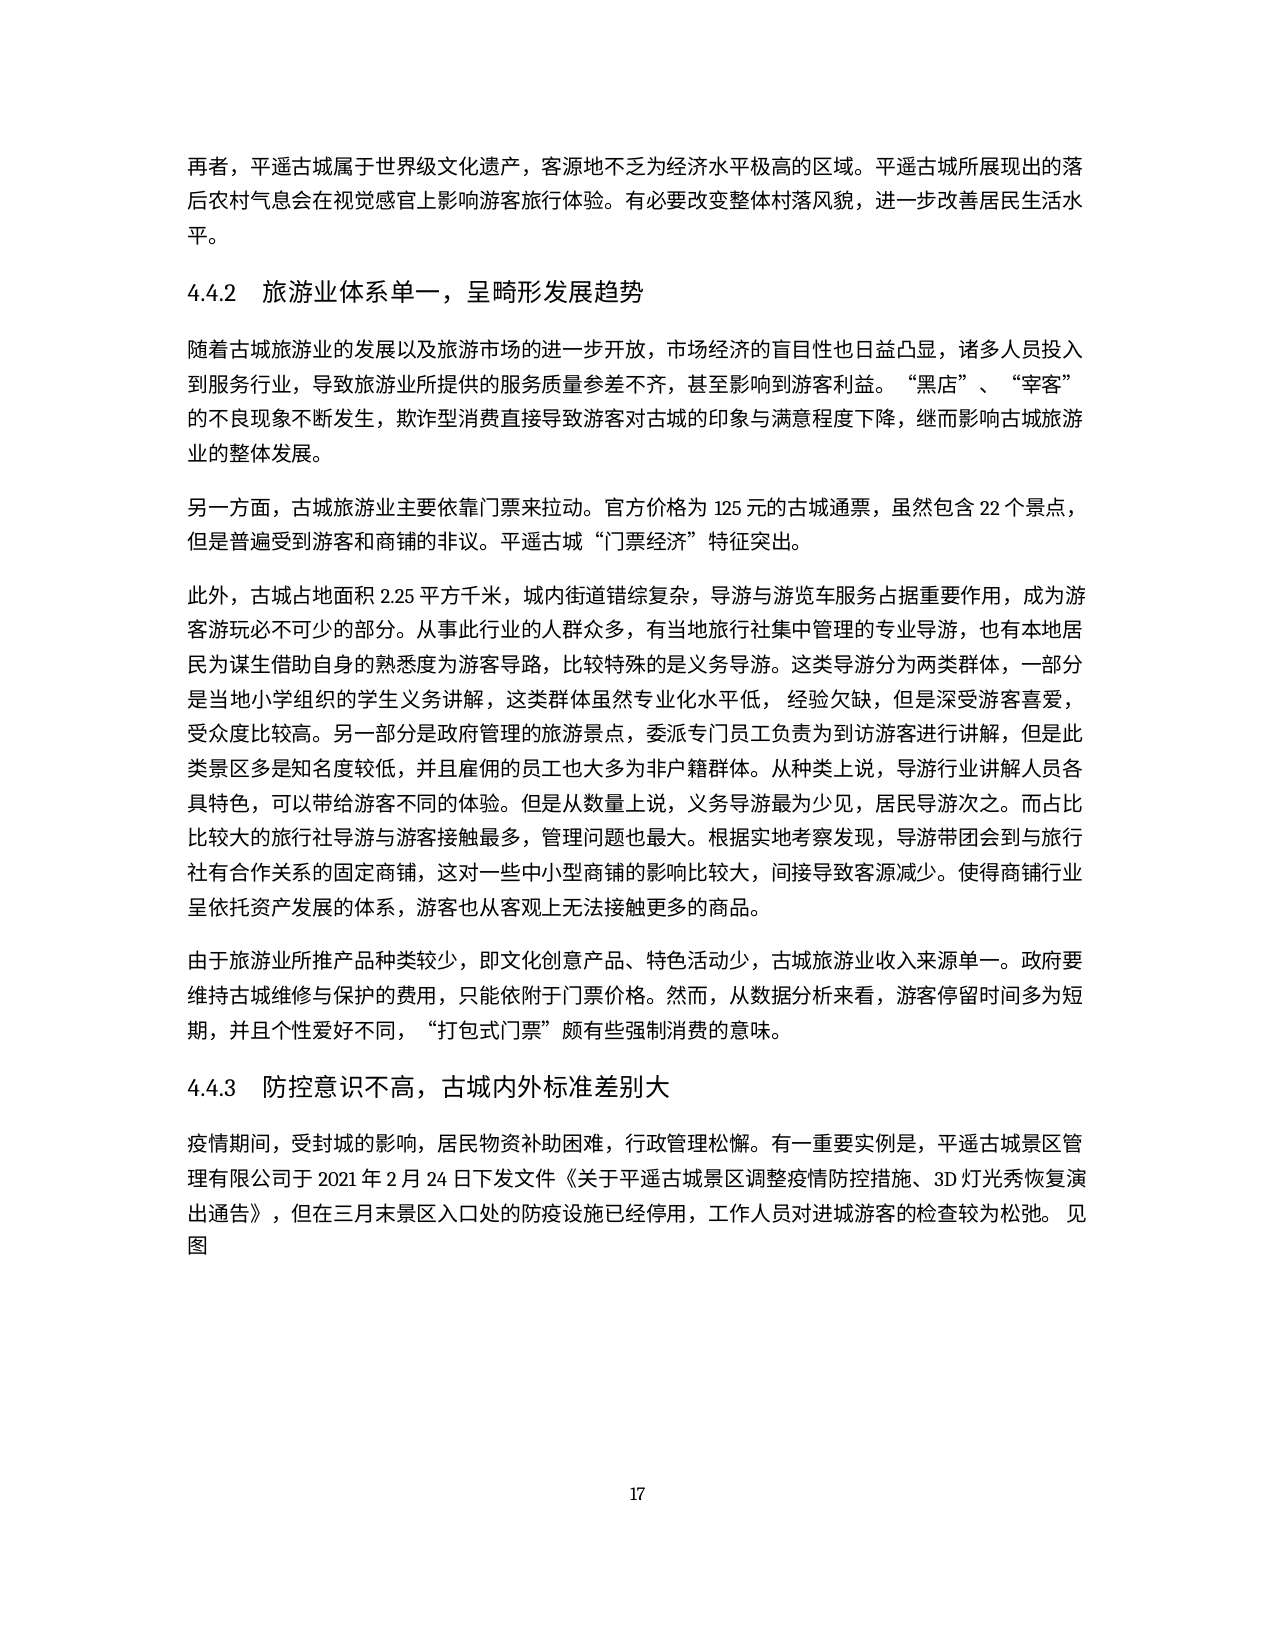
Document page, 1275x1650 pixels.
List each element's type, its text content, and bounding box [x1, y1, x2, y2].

text 再者，平遥古城属于世界级文化遗产，客源地不乏为经济水平极高的区域。平遥古城所展现出的落后农村气息会在视觉感官上影响游客旅行体验。有必要改变整体村落风貌，进一步改善居民生活水平。 [187, 150, 1087, 249]
text 另一方面，古城旅游业主要依靠门票来拉动。官方价格为125元的古城通票，虽然包含22个景点，但是普遍受到游客和商铺的非议。平遥古城“门票经济”特征突出。 [187, 491, 1087, 556]
subtitle 防控意识不高，古城内外标准差别大 [187, 1067, 1087, 1103]
text 疫情期间，受封城的影响，居民物资补助困难，行政管理松懈。有一重要实例是，平遥古城景区管理有限公司于 2021 年 2 月 24 日下发文件《关于平遥古城景区调整疫情防控措施、3D 灯光秀恢复演出通告》，但在三月末景区入口处的防疫设施已经停用，工作人员对进城游客的检查较为松弛。见图 [187, 1128, 1087, 1260]
subtitle 旅游业体系单一，呈畸形发展趋势 [187, 273, 1087, 309]
text 由于旅游业所推产品种类较少，即文化创意产品、特色活动少，古城旅游业收入来源单一。政府要维持古城维修与保护的费用，只能依附于门票价格。然而，从数据分析来看，游客停留时间多为短期，并且个性爱好不同，“打包式门票”颇有些强制消费的意味。 [187, 944, 1087, 1044]
text 随着古城旅游业的发展以及旅游市场的进一步开放，市场经济的盲目性也日益凸显，诸多人员投入到服务行业，导致旅游业所提供的服务质量参差不齐，甚至影响到游客利益。“黑店”、“宰客”的不良现象不断发生，欺诈型消费直接导致游客对古城的印象与满意程度下降，继而影响古城旅游业的整体发展。 [187, 333, 1087, 467]
text 此外，古城占地面积 2.25 平方千米，城内街道错综复杂，导游与游览车服务占据重要作用，成为游客游玩必不可少的部分。从事此行业的人群众多，有当地旅行社集中管理的专业导游，也有本地居民为谋生借助自身的熟悉度为游客导路，比较特殊的是义务导游。这类导游分为两类群体，一部分是当地小学组织的学生义务讲解，这类群体虽然专业化水平低， 经验欠缺，但是深受游客喜爱，受众度比较高。另一部分是政府管理的旅游景点，委派专门员工负责为到访游客进行讲解，但是此类景区多是知名度较低，并且雇佣的员工也大多为非户籍群体。从种类上说，导游行业讲解人员各具特色，可以带给游客不同的体验。但是从数量上说，义务导游最为少见，居民导游次之。而占比比较大的旅行社导游与游客接触最多，管理问题也最大。根据实地考察发现，导游带团会到与旅行社有合作关系的固定商铺，这对一些中小型商铺的影响比较大，间接导致客源减少。使得商铺行业呈依托资产发展的体系，游客也从客观上无法接触更多的商品。 [187, 579, 1087, 921]
